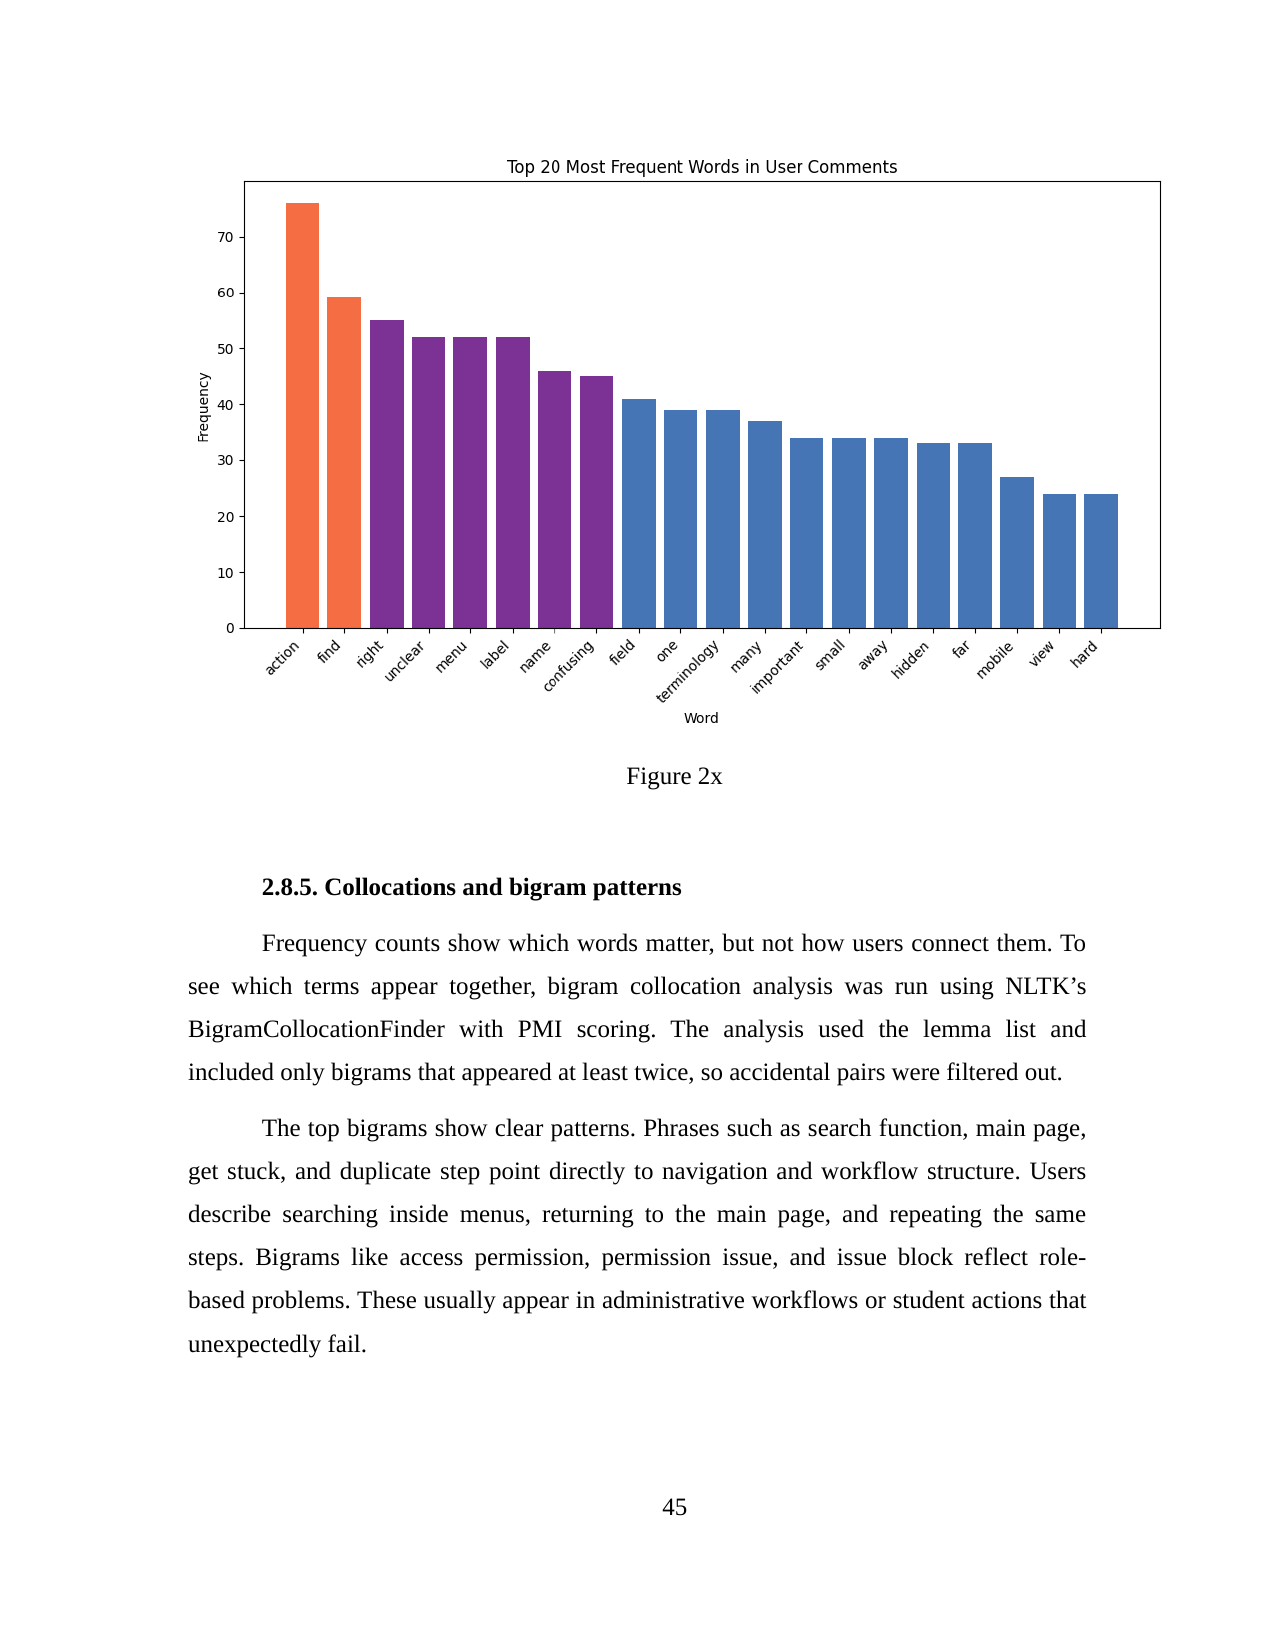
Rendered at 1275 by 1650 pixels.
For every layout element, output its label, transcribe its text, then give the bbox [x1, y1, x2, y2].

text 2.8.5. Collocations and bigram patterns [188, 872, 1087, 901]
text Frequency counts show which words matter, but not how users connect them. To see which terms appear together, bigram collocation analysis was run using NLTK’s BigramCollocationFinder with PMI scoring. The analysis used the lemma list and included only bigrams that appeared at least twice, so accidental pairs were filtered out. [188, 928, 1087, 1086]
text The top bigrams show clear patterns. Phrases such as search function, main page, get stuck, and duplicate step point directly to navigation and workflow structure. Users describe searching inside menus, returning to the main page, and repeating the same steps. Bigrams like access permission, permission issue, and issue block reflect role-based problems. These usually appear in administrative workflows or student actions that unexpectedly fail. [188, 1113, 1087, 1357]
picture [187, 150, 1168, 735]
text Figure 2x [188, 761, 1087, 790]
